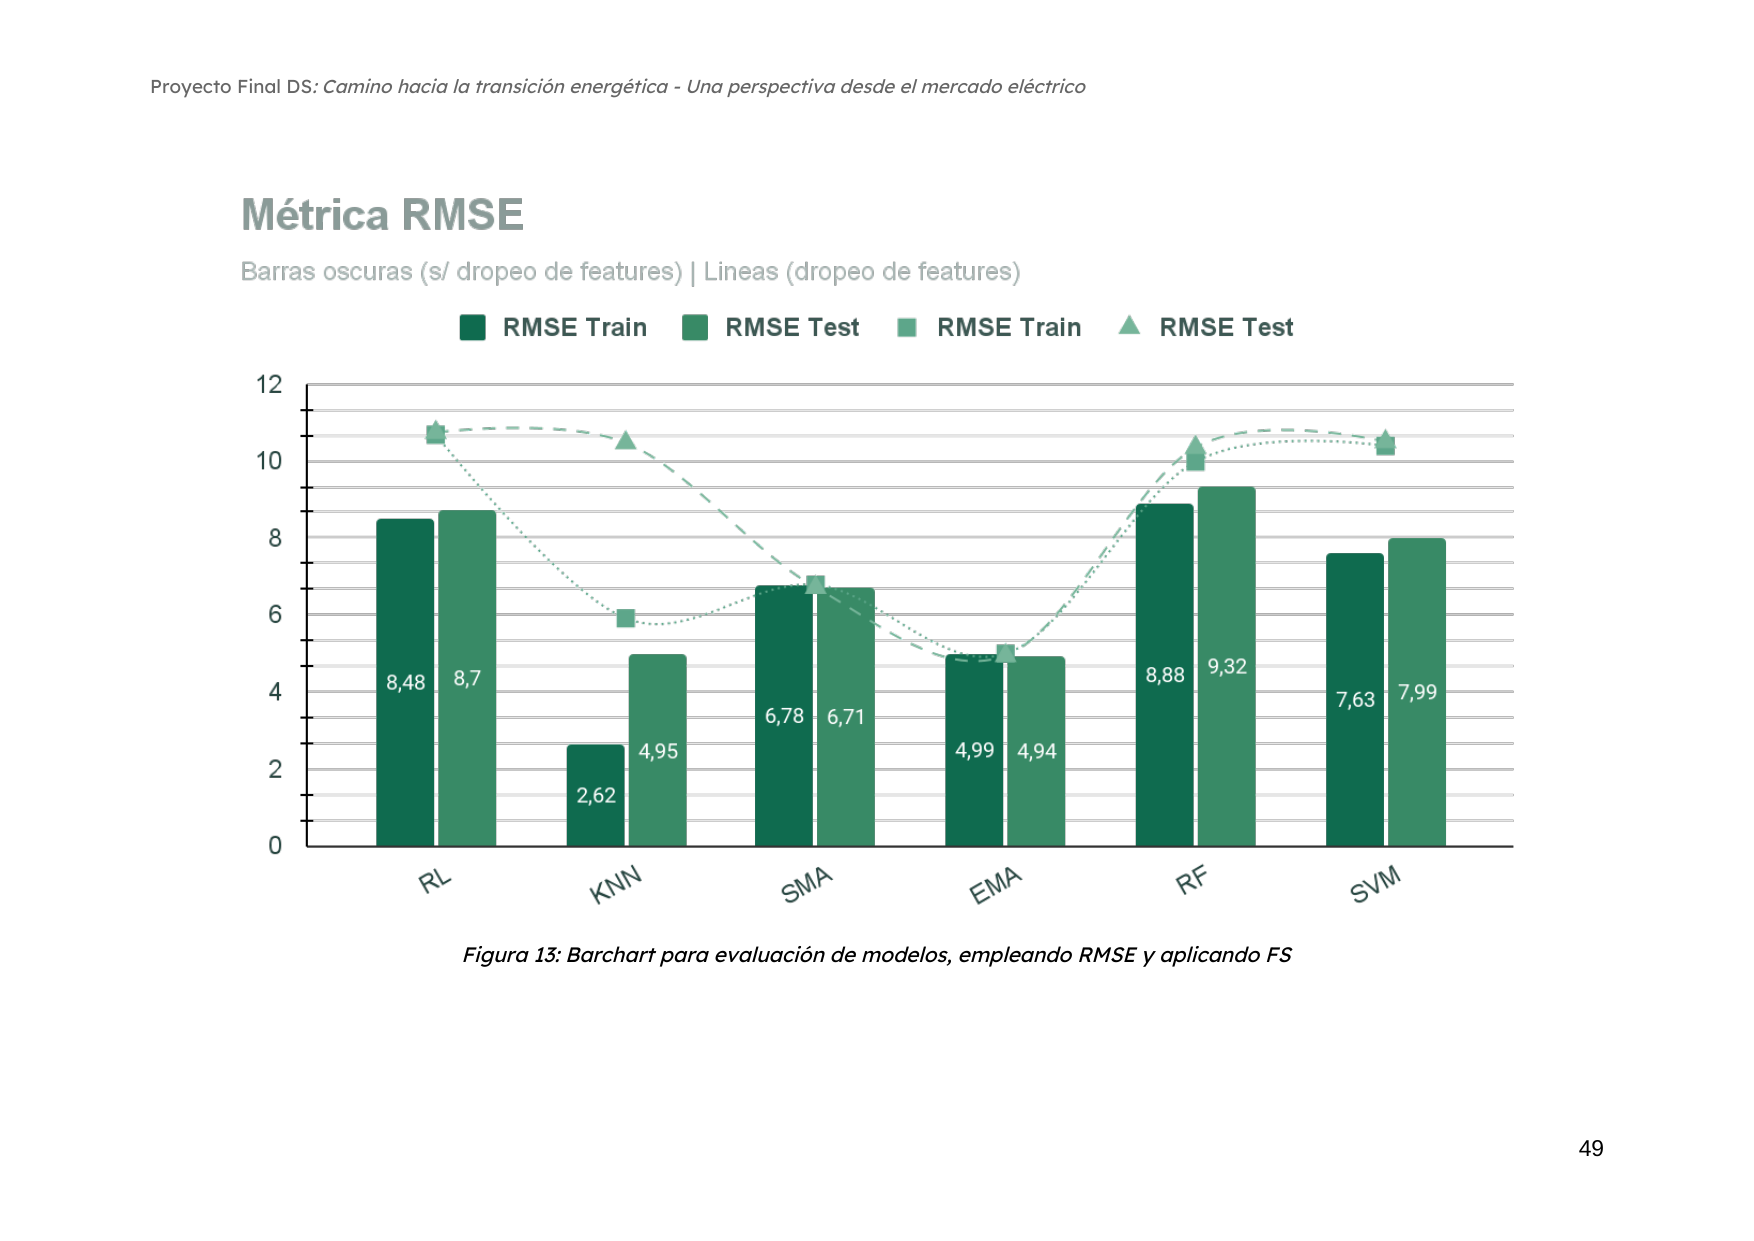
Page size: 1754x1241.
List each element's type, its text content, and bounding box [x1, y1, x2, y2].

text Figura 13: Barchart para evaluación de modelos, empleando RMSE y aplicando FS [150, 942, 1604, 968]
picture [201, 150, 1553, 938]
